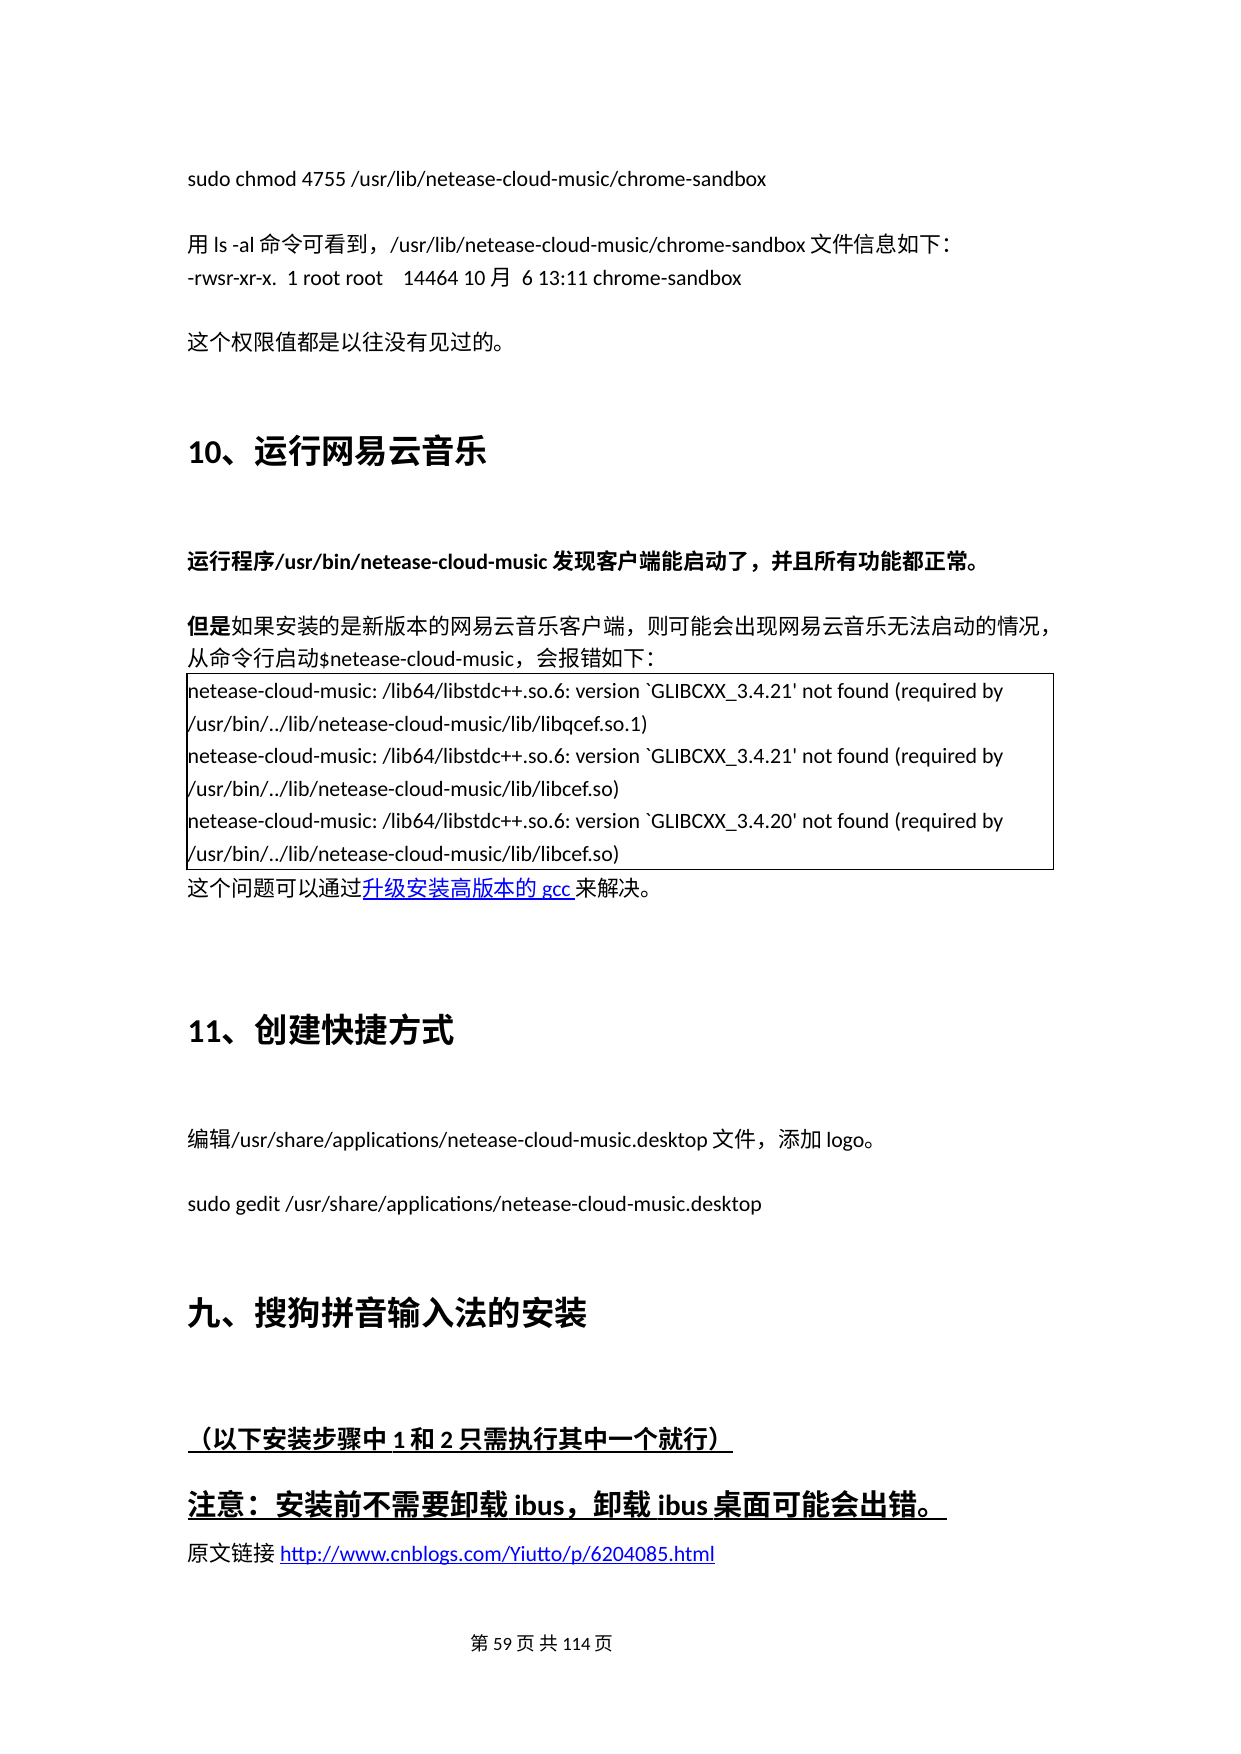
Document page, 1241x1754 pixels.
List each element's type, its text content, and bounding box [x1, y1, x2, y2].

text netease-cloud-music: /lib64/libstdc++.so.6: version `GLIBCXX_3.4.21' not found (required by /usr/bin/../lib/netease-cloud-music/lib/libqcef.so.1) [188, 674, 1053, 739]
text 用ls -al命令可看到，/usr/lib/netease-cloud-music/chrome-sandbox文件信息如下： [187, 227, 1053, 259]
subtitle 10、运行网易云音乐 [187, 417, 1053, 482]
text 原文链接 http://www.cnblogs.com/Yiutto/p/6204085.html [187, 1536, 1053, 1568]
text 编辑/usr/share/applications/netease-cloud-music.desktop文件，添加logo。 [187, 1122, 1053, 1154]
subtitle 11、创建快捷方式 [187, 995, 1053, 1060]
text 这个权限值都是以往没有见过的。 [187, 324, 1053, 357]
text 这个问题可以通过升级安装高版本的gcc来解决。 [187, 870, 1053, 903]
text netease-cloud-music: /lib64/libstdc++.so.6: version `GLIBCXX_3.4.20' not found (required by /usr/bin/../lib/netease-cloud-music/lib/libcef.so) [188, 803, 1053, 869]
text 但是如果安装的是新版本的网易云音乐客户端，则可能会出现网易云音乐无法启动的情况，从命令行启动$netease-cloud-music，会报错如下： [187, 608, 1053, 673]
text （以下安装步骤中1和2只需执行其中一个就行） [187, 1406, 1053, 1471]
text sudo chmod 4755 /usr/lib/netease-cloud-music/chrome-sandbox [187, 162, 1053, 194]
text sudo gedit /usr/share/applications/netease-cloud-music.desktop [187, 1187, 1053, 1219]
subtitle 九、搜狗拼音输入法的安装 [187, 1279, 1053, 1344]
text netease-cloud-music: /lib64/libstdc++.so.6: version `GLIBCXX_3.4.21' not found (required by /usr/bin/../lib/netease-cloud-music/lib/libcef.so) [188, 739, 1053, 803]
text 注意：安装前不需要卸载ibus，卸载ibus桌面可能会出错。 [187, 1471, 1053, 1536]
text -rwsr-xr-x. 1 root root 14464 10月 6 13:11 chrome-sandbox [187, 259, 1053, 292]
text 运行程序/usr/bin/netease-cloud-music发现客户端能启动了，并且所有功能都正常。 [187, 543, 1053, 576]
